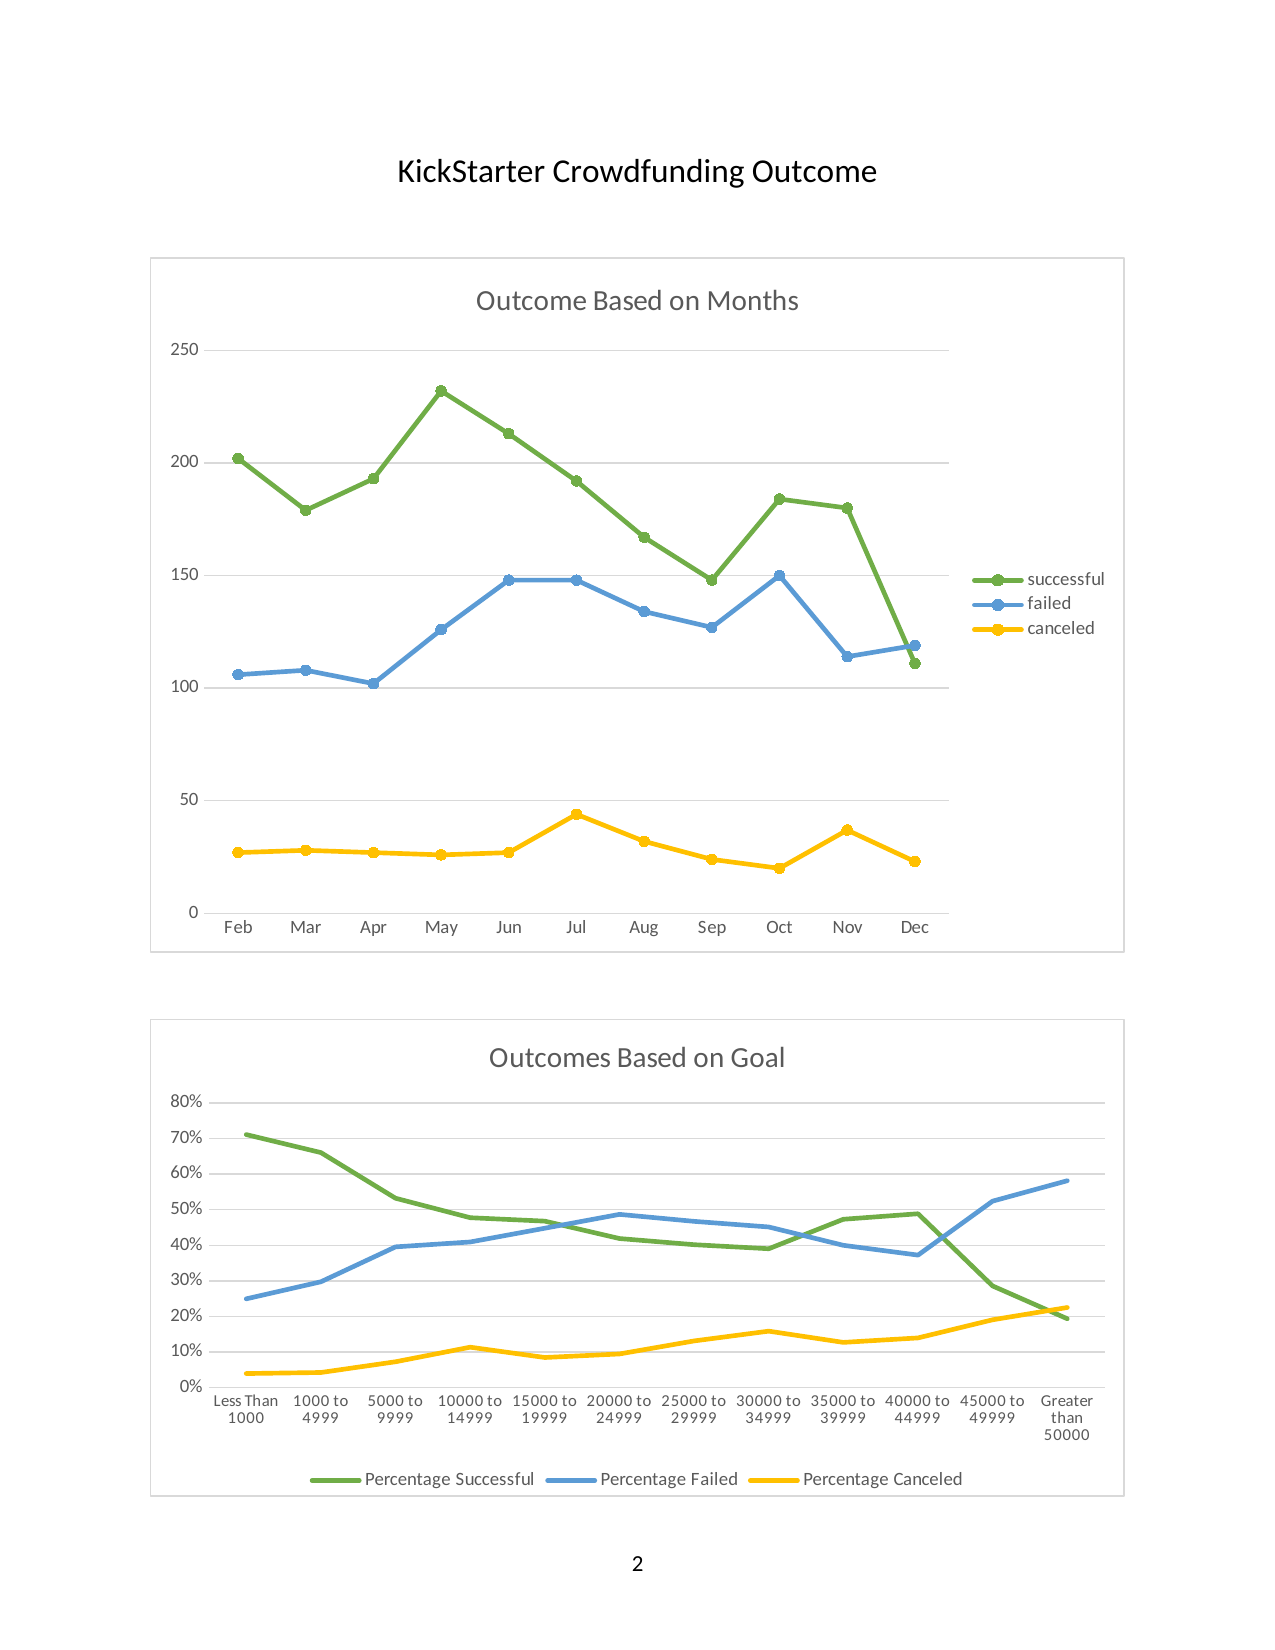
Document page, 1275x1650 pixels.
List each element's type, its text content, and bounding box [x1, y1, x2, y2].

text KickStarter Crowdfunding Outcome [150, 150, 1125, 191]
